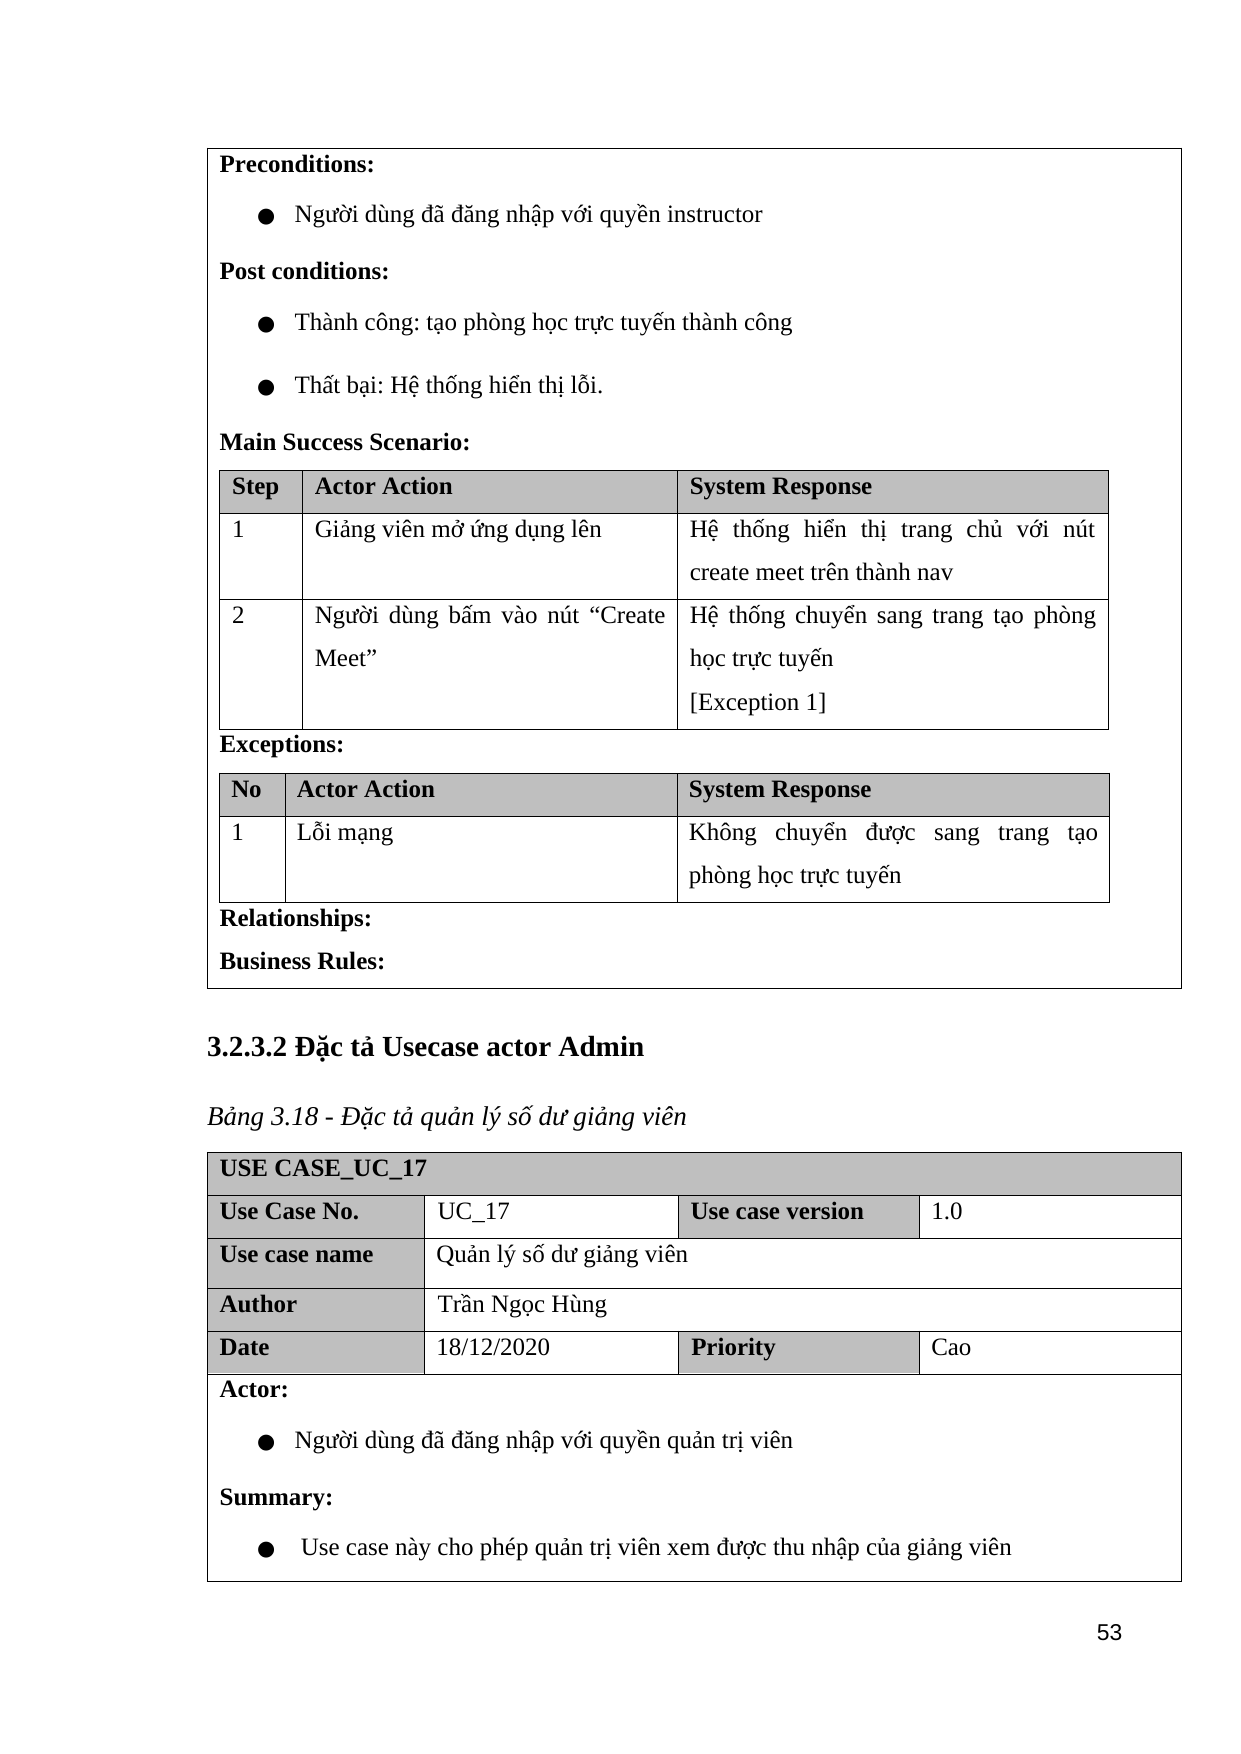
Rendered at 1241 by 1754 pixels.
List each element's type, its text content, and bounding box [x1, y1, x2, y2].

table_cell Date [208, 1332, 424, 1373]
table_cell Use case version [679, 1196, 919, 1238]
table_cell UC_17 [425, 1196, 678, 1238]
table_cell 1.0 [920, 1196, 1181, 1238]
table_cell Priority [679, 1332, 919, 1373]
text Bảng 3.18 - Đặc tả quản lý số dư giảng viên [207, 1100, 1122, 1131]
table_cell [208, 149, 1181, 988]
table_cell Use Case No. [208, 1196, 424, 1238]
subtitle 3.2.3.2 Đặc tả Usecase actor Admin [207, 1029, 1122, 1062]
table_cell Quản lý số dư giảng viên [425, 1239, 1181, 1288]
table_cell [208, 1375, 1181, 1581]
table_cell Trần Ngọc Hùng [425, 1289, 1181, 1331]
table_cell Cao [920, 1332, 1181, 1373]
table_header USE CASE_UC_17 [208, 1153, 1181, 1195]
table_cell Author [208, 1289, 424, 1331]
table_cell Use case name [208, 1239, 424, 1288]
table_cell 18/12/2020 [425, 1332, 678, 1373]
